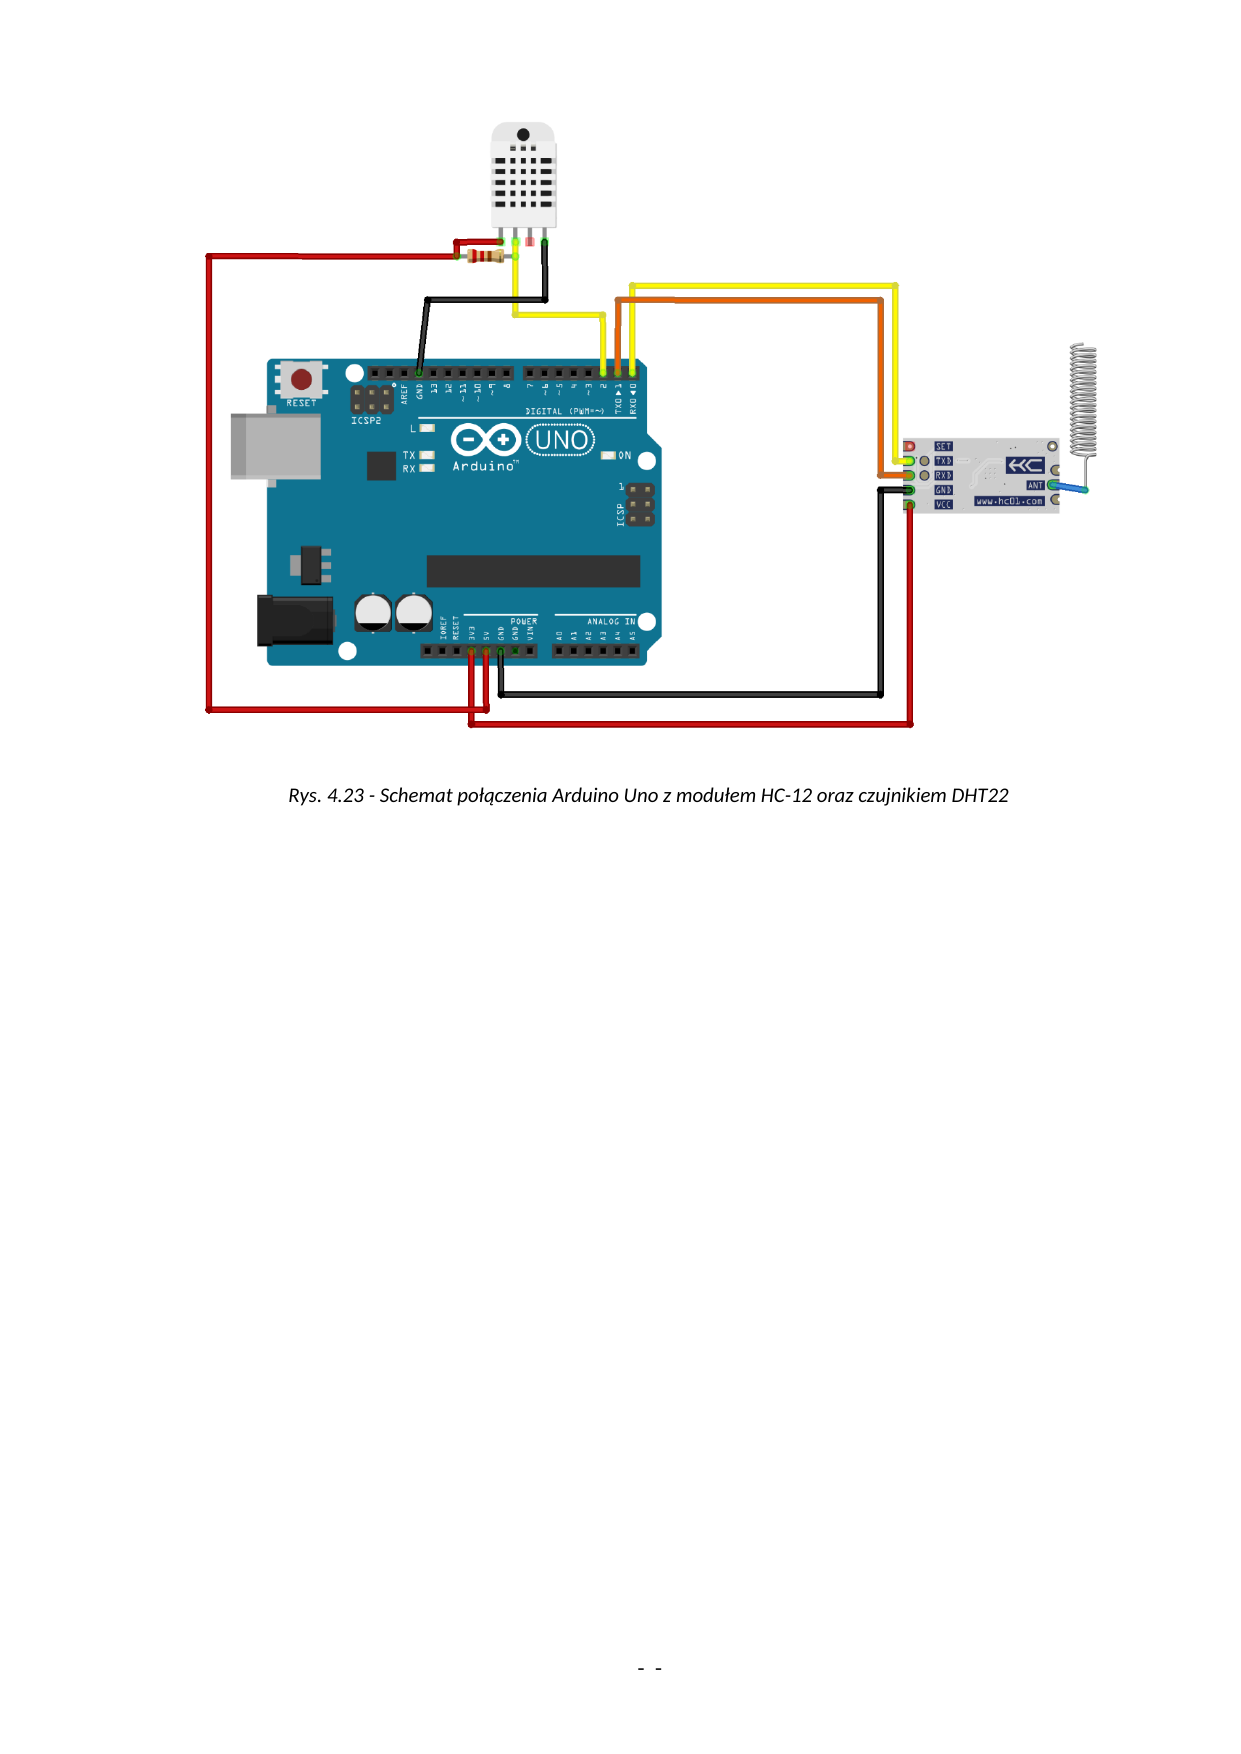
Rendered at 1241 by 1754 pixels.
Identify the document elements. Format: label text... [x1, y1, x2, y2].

picture [202, 118, 1097, 768]
